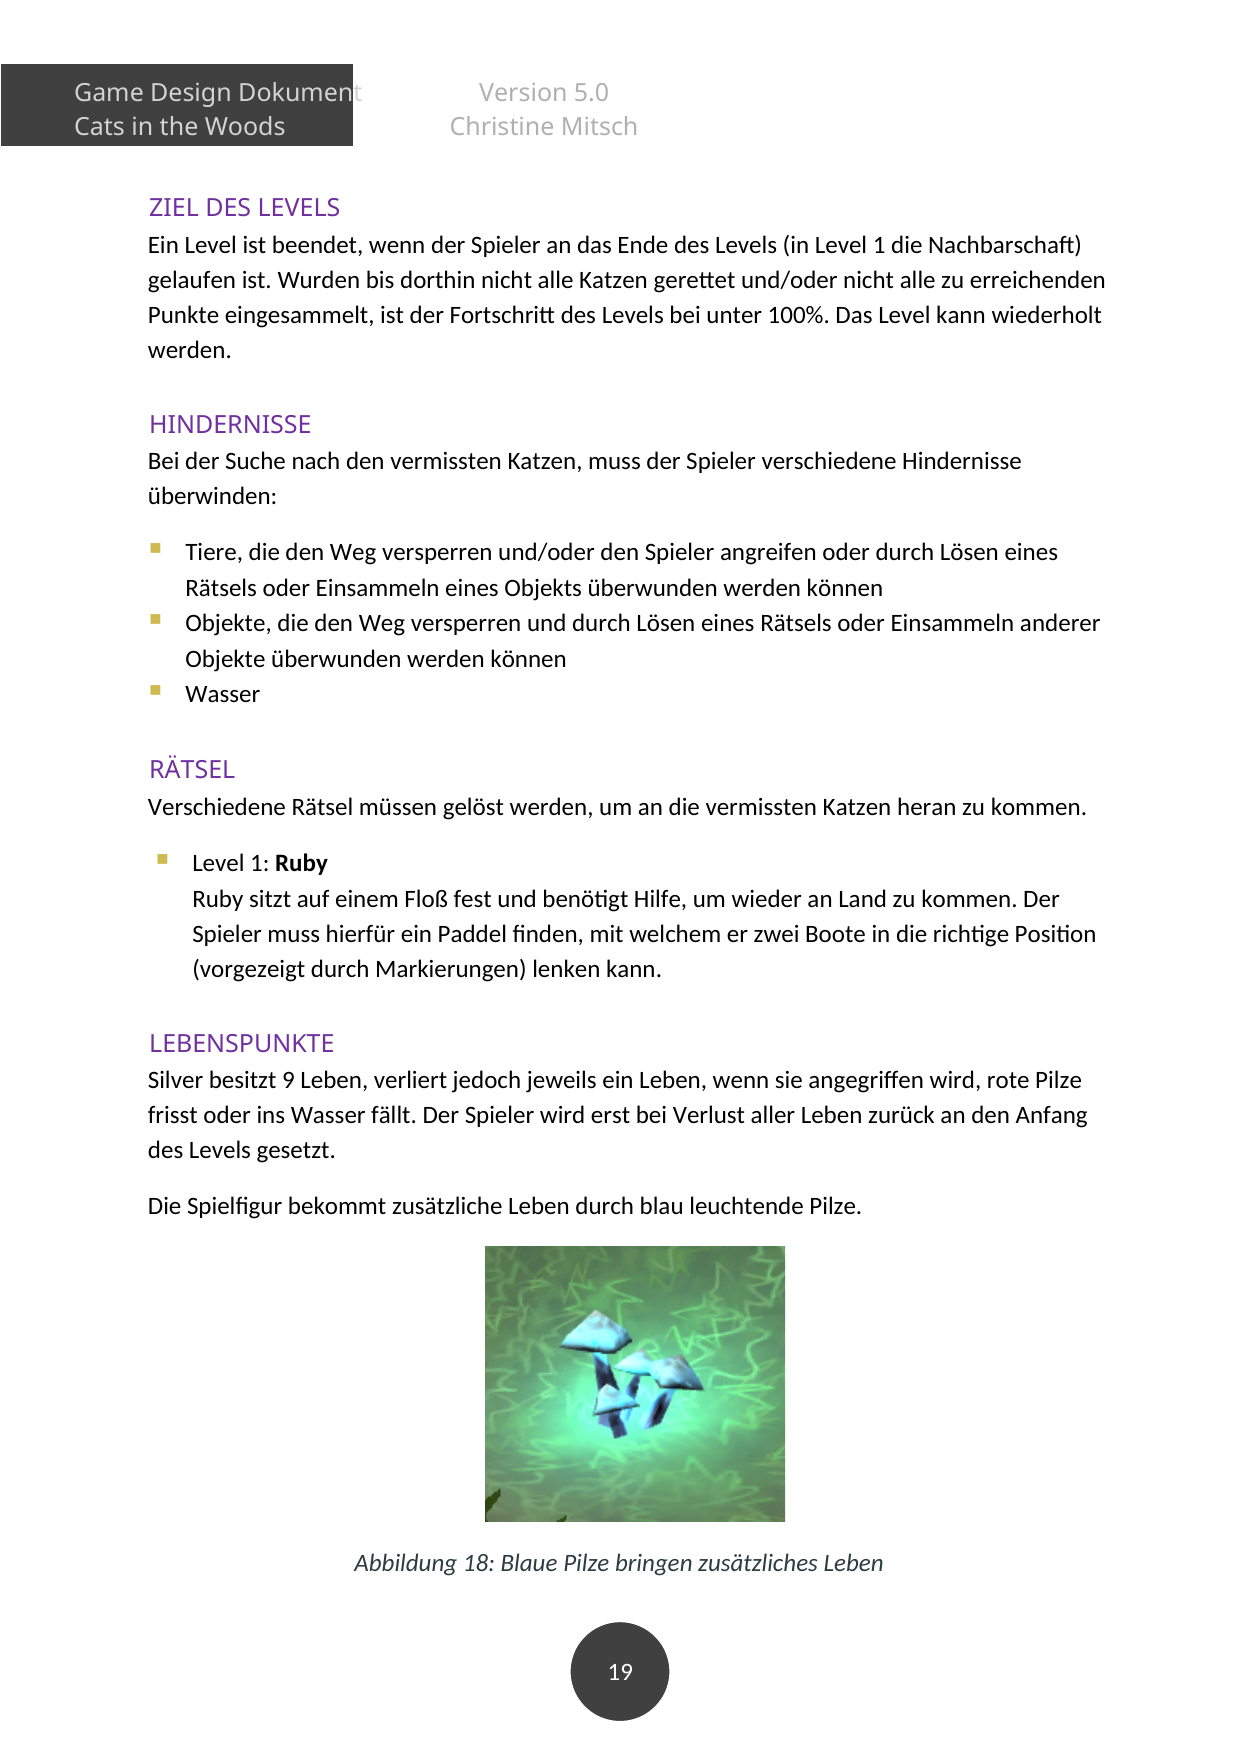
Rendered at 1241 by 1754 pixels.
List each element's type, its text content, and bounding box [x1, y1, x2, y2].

subtitle Hindernisse [149, 406, 1166, 440]
subtitle Rätsel [149, 752, 1166, 786]
text Abbildung 18: Blaue Pilze bringen zusätzliches Leben [74, 1547, 1166, 1577]
list Wasser [148, 678, 1122, 710]
subtitle Lebenspunkte [149, 1026, 1166, 1059]
subtitle Ziel Des Levels [149, 190, 1166, 224]
picture [485, 1246, 786, 1522]
list Level 1: Ruby [154, 847, 1122, 878]
list Tiere, die den Weg versperren und/oder den Spieler angreifen oder durch Lösen eines Rätsels oder Einsammeln eines Objekts überwunden werden können [148, 536, 1122, 603]
text Verschiedene Rätsel müssen gelöst werden, um an die vermissten Katzen heran zu kommen. [148, 791, 1122, 822]
text Die Spielfigur bekommt zusätzliche Leben durch blau leuchtende Pilze. [148, 1191, 1122, 1221]
list Ruby sitzt auf einem Floß fest und benötigt Hilfe, um wieder an Land zu kommen. Der Spieler muss hierfür ein Paddel finden, mit welchem er zwei Boote in die richtige Position (vorgezeigt durch Markierungen) lenken kann. [192, 883, 1122, 983]
text Bei der Suche nach den vermissten Katzen, muss der Spieler verschiedene Hindernisse überwinden: [148, 446, 1122, 511]
list Objekte, die den Weg versperren und durch Lösen eines Rätsels oder Einsammeln anderer Objekte überwunden werden können [148, 607, 1122, 674]
text Silver besitzt 9 Leben, verliert jedoch jeweils ein Leben, wenn sie angegriffen wird, rote Pilze frisst oder ins Wasser fällt. Der Spieler wird erst bei Verlust aller Leben zurück an den Anfang des Levels gesetzt. [148, 1065, 1122, 1165]
text Ein Level ist beendet, wenn der Spieler an das Ende des Levels (in Level 1 die Nachbarschaft) gelaufen ist. Wurden bis dorthin nicht alle Katzen gerettet und/oder nicht alle zu erreichenden Punkte eingesammelt, ist der Fortschritt des Levels bei unter 100%. Das Level kann wiederholt werden. [148, 229, 1122, 364]
